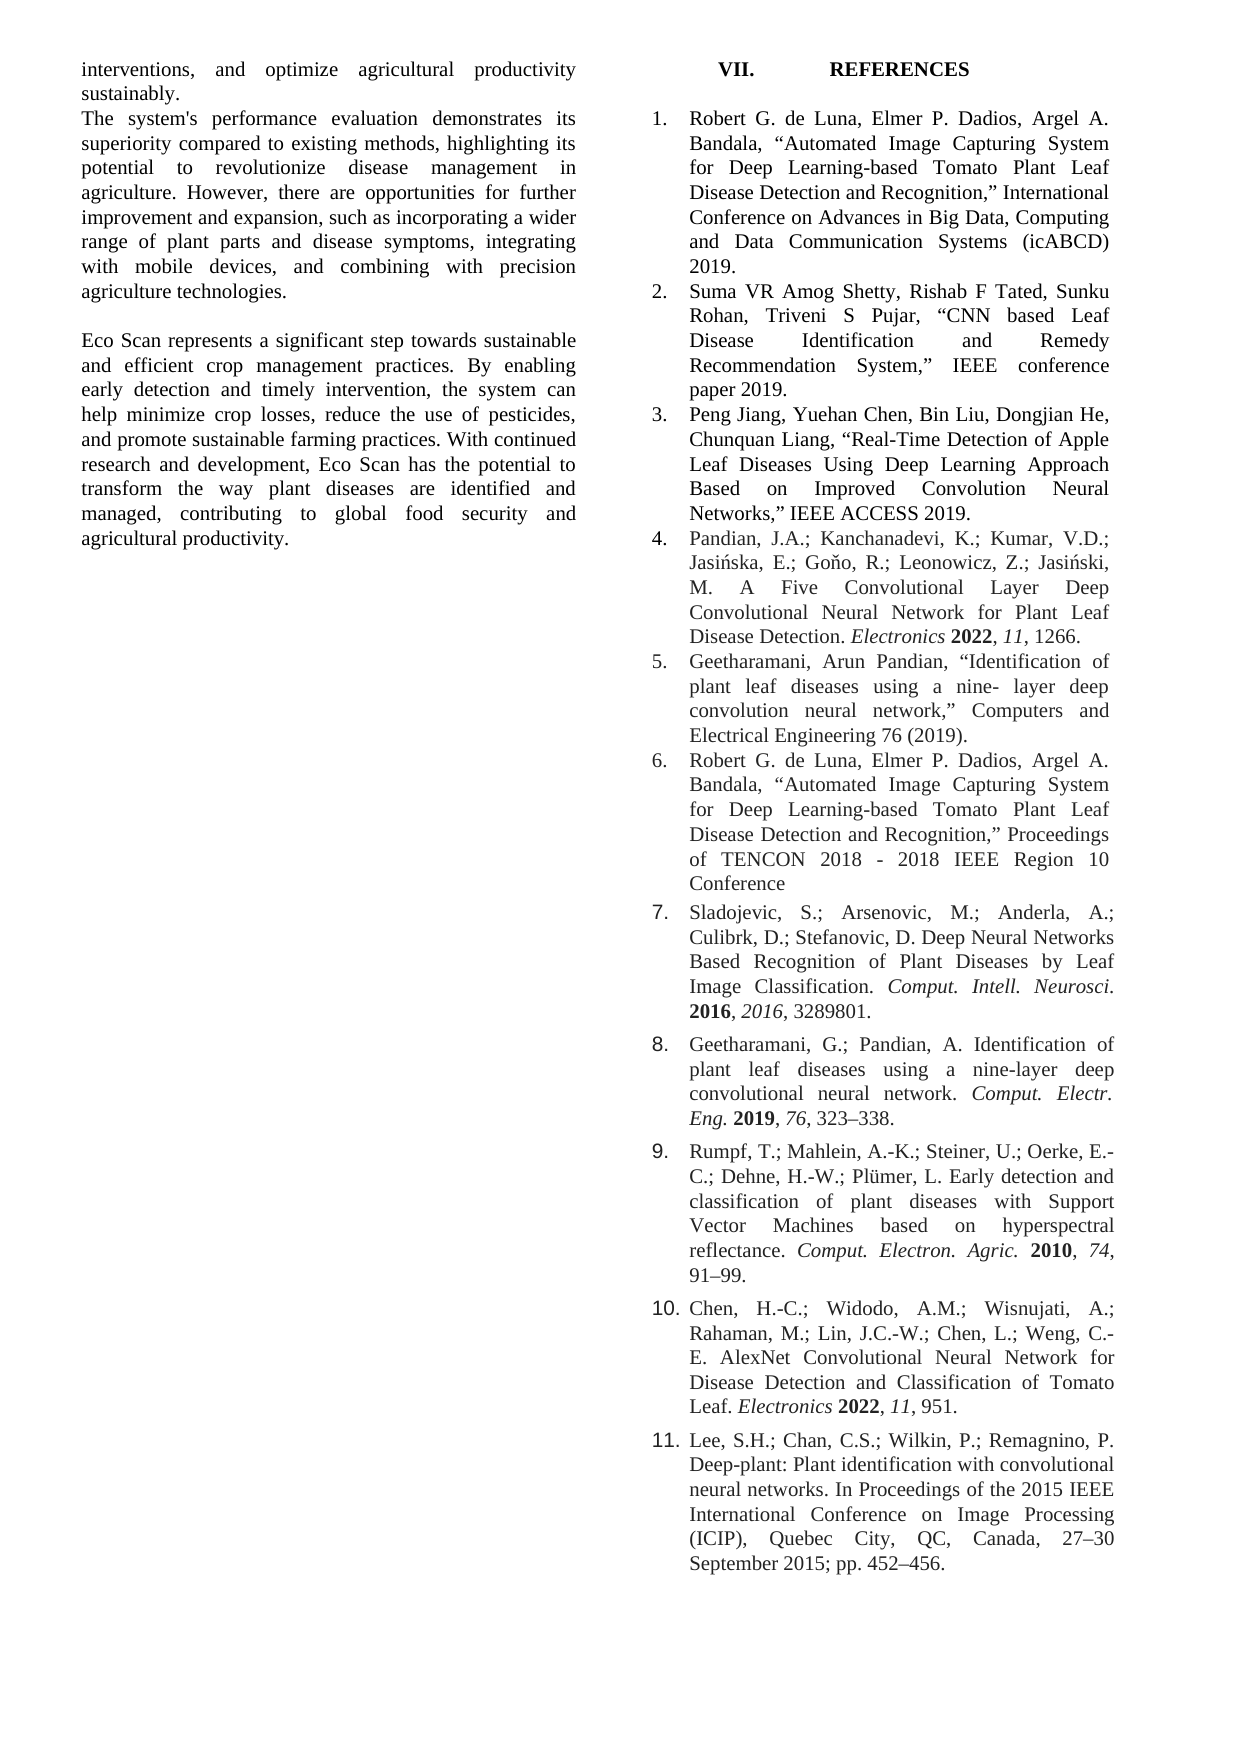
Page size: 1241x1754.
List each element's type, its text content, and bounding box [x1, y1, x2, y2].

text The system's performance evaluation demonstrates its superiority compared to existing methods, highlighting its potential to revolutionize disease management in agriculture. However, there are opportunities for further improvement and expansion, such as incorporating a wider range of plant parts and disease symptoms, integrating with mobile devices, and combining with precision agriculture technologies. [81, 106, 577, 303]
list Robert G. de Luna, Elmer P. Dadios, Argel A. Bandala, “Automated Image Capturing System for Deep Learning-based Tomato Plant Leaf Disease Detection and Recognition,” Proceedings of TENCON 2018 - 2018 IEEE Region 10 Conference [652, 748, 1109, 895]
list Geetharamani, Arun Pandian, “Identification of plant leaf diseases using a nine- layer deep convolution neural network,” Computers and Electrical Engineering 76 (2019). [652, 649, 1109, 747]
list Peng Jiang, Yuehan Chen, Bin Liu, Dongjian He, Chunquan Liang, “Real-Time Detection of Apple Leaf Diseases Using Deep Learning Approach Based on Improved Convolution Neural Networks,” IEEE ACCESS 2019. [652, 402, 1109, 525]
list Suma VR Amog Shetty, Rishab F Tated, Sunku Rohan, Triveni S Pujar, “CNN based Leaf Disease Identification and Remedy Recommendation System,” IEEE conference paper 2019. [652, 279, 1109, 401]
text Eco Scan represents a significant step towards sustainable and efficient crop management practices. By enabling early detection and timely intervention, the system can help minimize crop losses, reduce the use of pesticides, and promote sustainable farming practices. With continued research and development, Eco Scan has the potential to transform the way plant diseases are identified and managed, contributing to global food security and agricultural productivity. [81, 328, 577, 549]
list Lee, S.H.; Chan, C.S.; Wilkin, P.; Remagnino, P. Deep-plant: Plant identification with convolutional neural networks. In Proceedings of the 2015 IEEE International Conference on Image Processing (ICIP), Quebec City, QC, Canada, 27–30 September 2015; pp. 452–456. [652, 1423, 1115, 1579]
list Rumpf, T.; Mahlein, A.-K.; Steiner, U.; Oerke, E.-C.; Dehne, H.-W.; Plümer, L. Early detection and classification of plant diseases with Support Vector Machines based on hyperspectral reflectance. Comput. Electron. Agric. 2010, 74, 91–99. [652, 1135, 1115, 1291]
list Robert G. de Luna, Elmer P. Dadios, Argel A. Bandala, “Automated Image Capturing System for Deep Learning-based Tomato Plant Leaf Disease Detection and Recognition,” International Conference on Advances in Big Data, Computing and Data Communication Systems (icABCD) 2019. [652, 106, 1109, 278]
list Chen, H.-C.; Widodo, A.M.; Wisnujati, A.; Rahaman, M.; Lin, J.C.-W.; Chen, L.; Weng, C.-E. AlexNet Convolutional Neural Network for Disease Detection and Classification of Tomato Leaf. Electronics 2022, 11, 951. [652, 1291, 1115, 1423]
list Pandian, J.A.; Kanchanadevi, K.; Kumar, V.D.; Jasińska, E.; Goňo, R.; Leonowicz, Z.; Jasiński, M. A Five Convolutional Layer Deep Convolutional Neural Network for Plant Leaf Disease Detection. Electronics 2022, 11, 1266. [652, 526, 1109, 648]
list Sladojevic, S.; Arsenovic, M.; Anderla, A.; Culibrk, D.; Stefanovic, D. Deep Neural Networks Based Recognition of Plant Diseases by Leaf Image Classification. Comput. Intell. Neurosci. 2016, 2016, 3289801. [652, 896, 1115, 1027]
list REFERENCES [614, 56, 1109, 81]
list Geetharamani, G.; Pandian, A. Identification of plant leaf diseases using a nine-layer deep convolutional neural network. Comput. Electr. Eng. 2019, 76, 323–338. [652, 1028, 1115, 1134]
